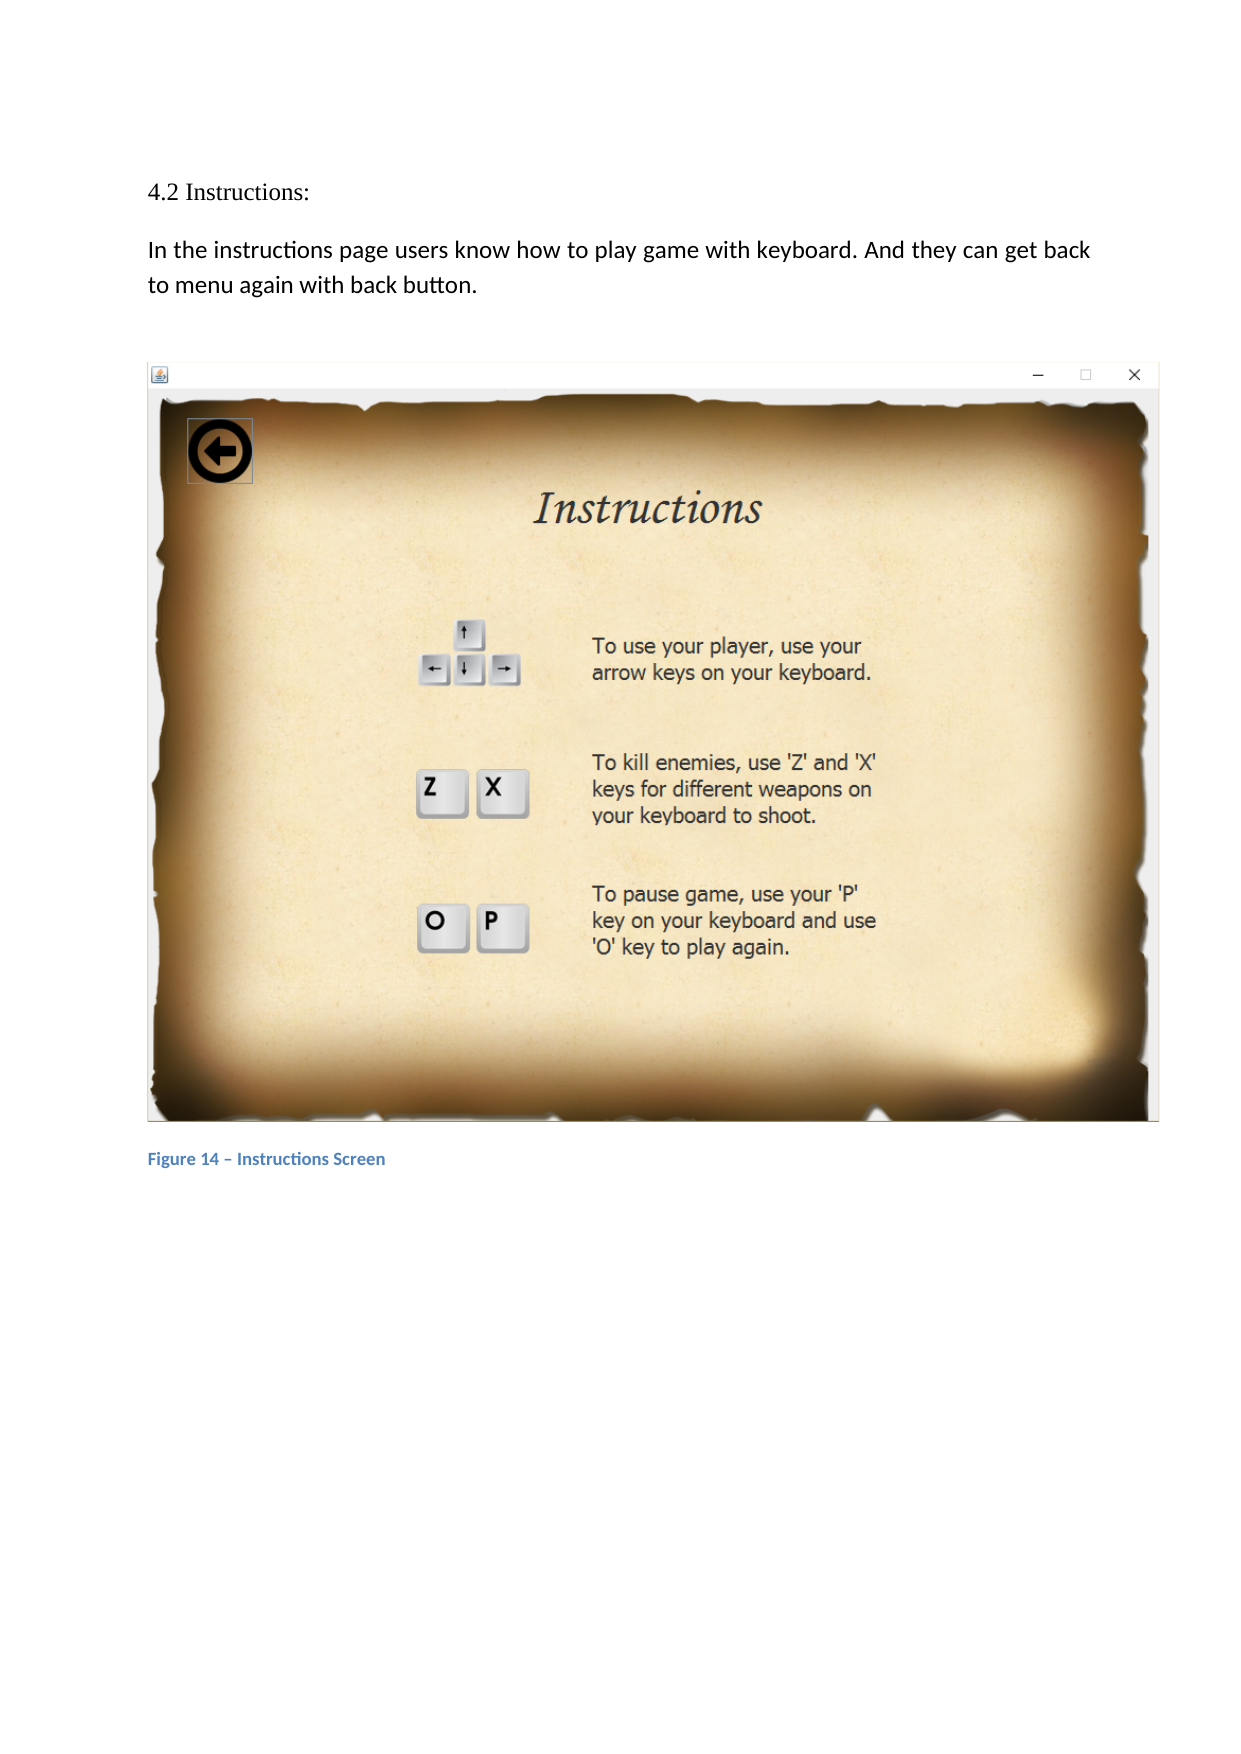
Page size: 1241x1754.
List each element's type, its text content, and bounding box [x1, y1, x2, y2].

subtitle 4.2 Instructions: [148, 177, 1093, 206]
text Figure 14 – Instructions Screen [148, 1147, 1093, 1170]
picture [147, 362, 1160, 1122]
text In the instructions page users know how to play game with keyboard. And they can get back to menu again with back button. [148, 235, 1093, 300]
